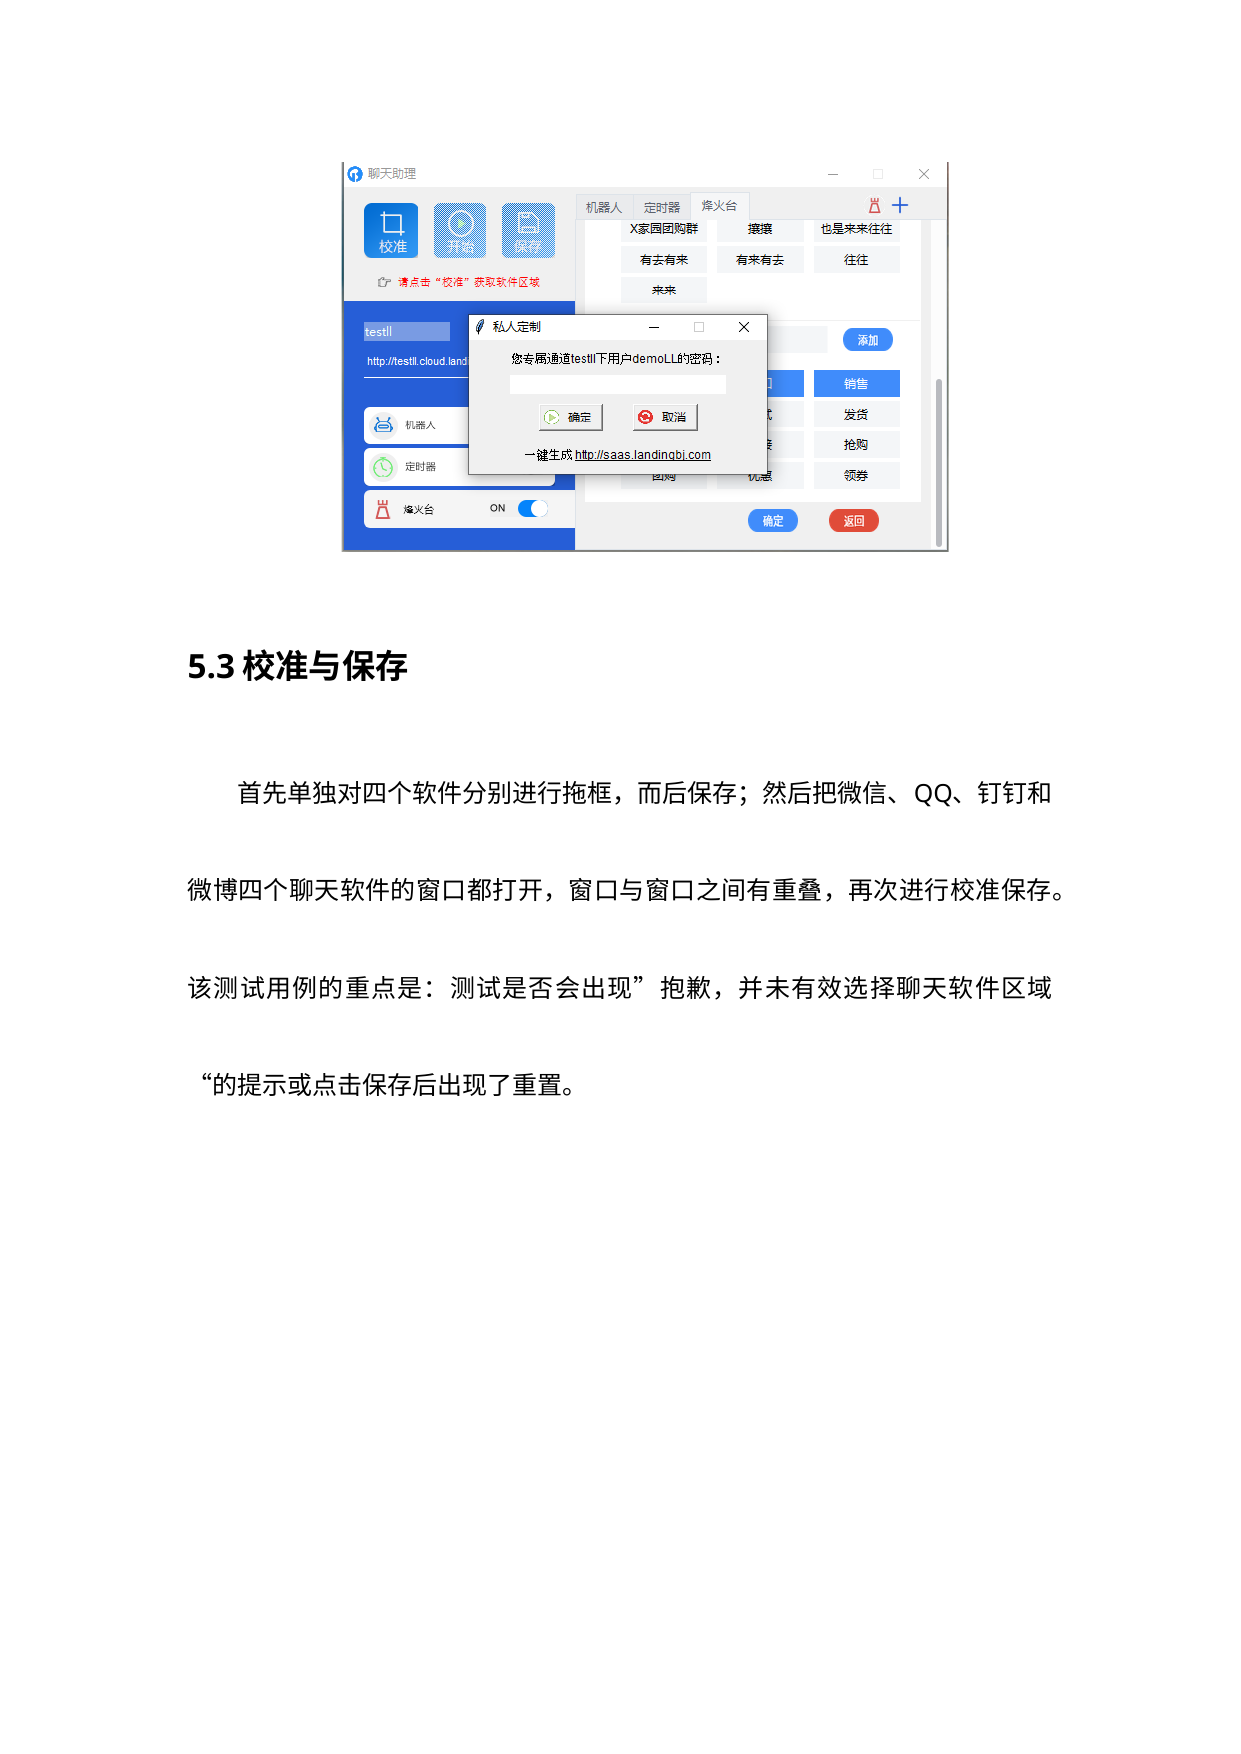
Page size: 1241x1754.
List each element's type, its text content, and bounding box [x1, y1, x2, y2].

text 首先单独对四个软件分别进行拖框，而后保存；然后把微信、QQ、钉钉和微博四个聊天软件的窗口都打开，窗口与窗口之间有重叠，再次进行校准保存。该测试用例的重点是：测试是否会出现”抱歉，并未有效选择聊天软件区域“的提示或点击保存后出现了重置。 [187, 759, 1053, 1116]
subtitle 5.3校准与保存 [187, 631, 1053, 696]
picture [341, 162, 949, 552]
